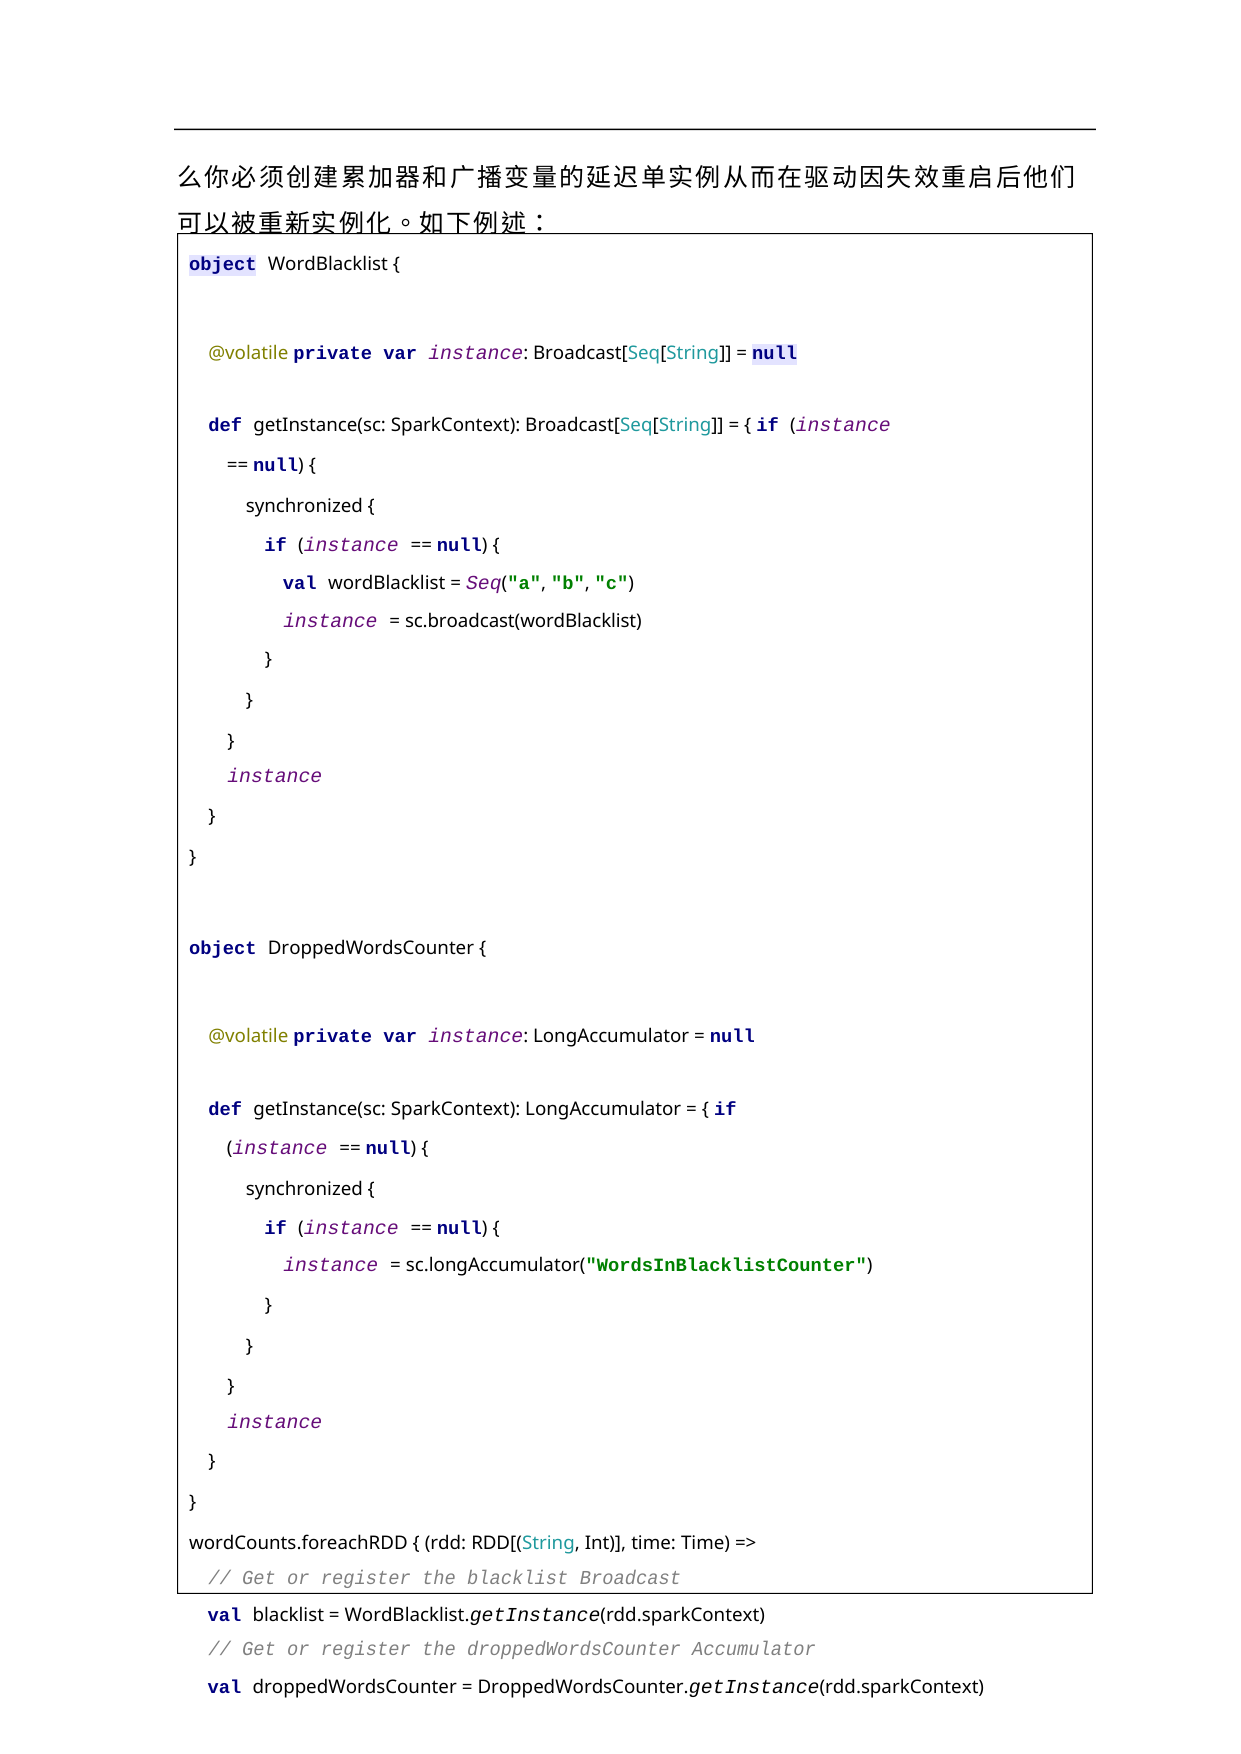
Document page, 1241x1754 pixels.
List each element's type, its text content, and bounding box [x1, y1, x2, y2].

text @volatile private var instance: LongAccumulator = null [208, 1022, 1159, 1048]
text } [264, 646, 1159, 671]
text } [227, 727, 1159, 753]
text val droppedWordsCounter = DroppedWordsCounter.getInstance(rdd.sparkContext) [207, 1673, 1159, 1699]
text // Get or register the droppedWordsCounter Accumulator [208, 1639, 1159, 1662]
text val wordBlacklist = Seq("a", "b", "c") [283, 569, 1159, 595]
text synchronized { [246, 1175, 1159, 1201]
text val blacklist = WordBlacklist.getInstance(rdd.sparkContext) [207, 1602, 1159, 1628]
text } [246, 1332, 1159, 1357]
text instance = sc.broadcast(wordBlacklist) [283, 607, 1159, 633]
text instance [227, 1412, 1159, 1434]
text } [264, 1291, 1159, 1317]
text } [246, 687, 1159, 712]
text } [189, 1488, 1159, 1514]
text synchronized { [246, 493, 1159, 518]
subtitle 么你必须创建累加器和广播变量的延迟单实例从而在驱动因失效重启后他们可以被重新实例化。如下例述： [177, 160, 1089, 239]
text } [208, 1447, 1159, 1473]
text instance = sc.longAccumulator("WordsInBlacklistCounter") [283, 1252, 1159, 1278]
text if (instance == null) { [264, 1214, 1159, 1240]
text @volatile private var instance: Broadcast[Seq[String]] = null [208, 339, 1159, 365]
text def getInstance(sc: SparkContext): Broadcast[Seq[String]] = { if (instance == null) { [208, 411, 899, 477]
text wordCounts.foreachRDD { (rdd: RDD[(String, Int)], time: Time) => [189, 1529, 1159, 1554]
text } [189, 843, 1159, 868]
text object WordBlacklist { [189, 251, 1159, 276]
text def getInstance(sc: SparkContext): LongAccumulator = { if (instance == null) { [208, 1095, 819, 1160]
text object DroppedWordsCounter { [189, 934, 1159, 960]
text if (instance == null) { [264, 532, 1159, 558]
text } [208, 802, 1159, 828]
text } [227, 1373, 1159, 1398]
text instance [227, 766, 1159, 789]
text // Get or register the blacklist Broadcast [208, 1568, 1159, 1591]
